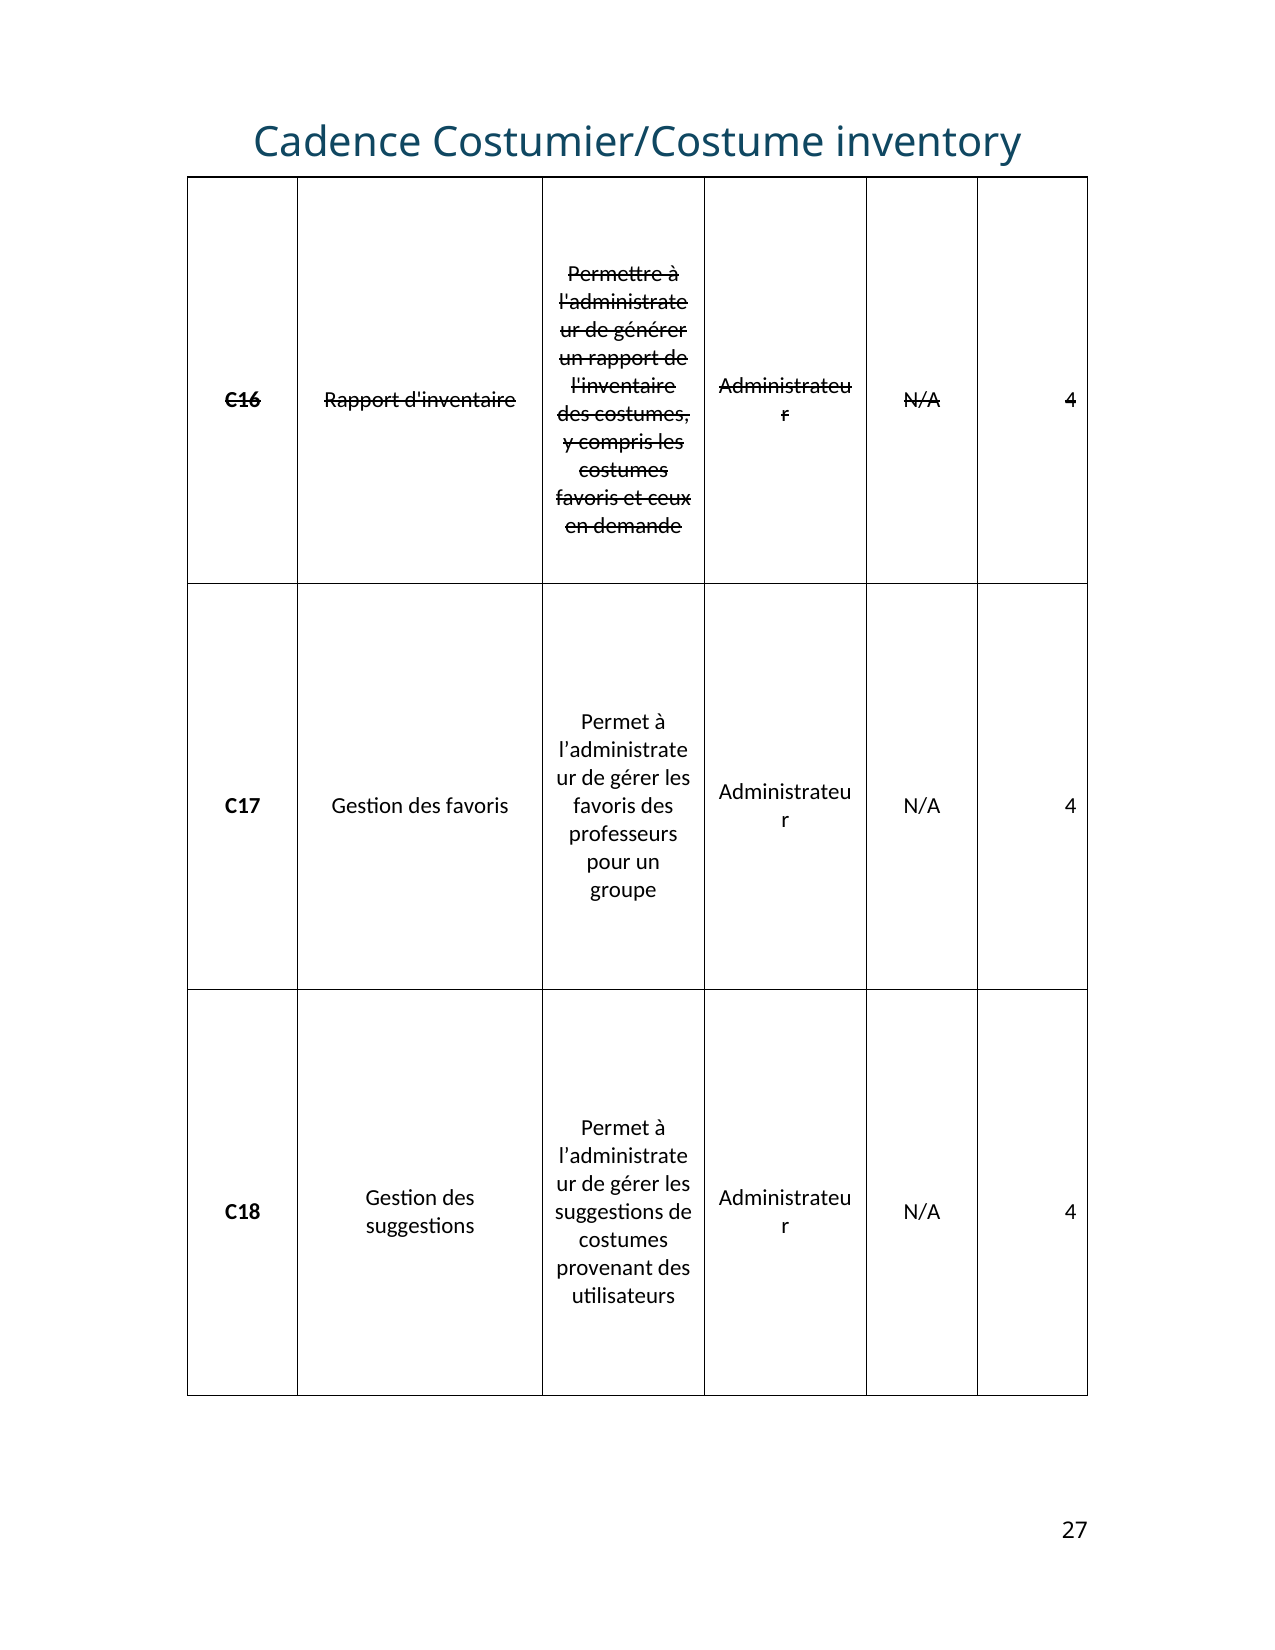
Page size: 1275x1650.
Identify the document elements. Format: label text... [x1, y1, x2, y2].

table_cell Gestion des suggestions [298, 990, 542, 1395]
table_cell Administrateur [705, 584, 866, 989]
table_cell C18 [188, 990, 297, 1395]
table_cell Rapport d'inventaire [298, 178, 542, 583]
table_cell 4 [978, 990, 1087, 1395]
table_cell N/A [867, 178, 977, 583]
table_cell Permettre à l'administrateur de générer un rapport de l'inventaire des costumes, y compris les costumes favoris et ceux en demande [543, 178, 704, 583]
table_cell Permet à l’administrateur de gérer les suggestions de costumes provenant des utilisateurs [543, 990, 704, 1395]
table_cell Administrateur [705, 178, 866, 583]
table_cell Administrateur [705, 990, 866, 1395]
table_cell C16 [188, 178, 297, 583]
table_cell 4 [978, 584, 1087, 989]
table_cell N/A [867, 584, 977, 989]
table_cell Permet à l’administrateur de gérer les favoris des professeurs pour un groupe [543, 584, 704, 989]
table_cell C17 [188, 584, 297, 989]
table_cell Gestion des favoris [298, 584, 542, 989]
table_cell 4 [978, 178, 1087, 583]
table_cell N/A [867, 990, 977, 1395]
